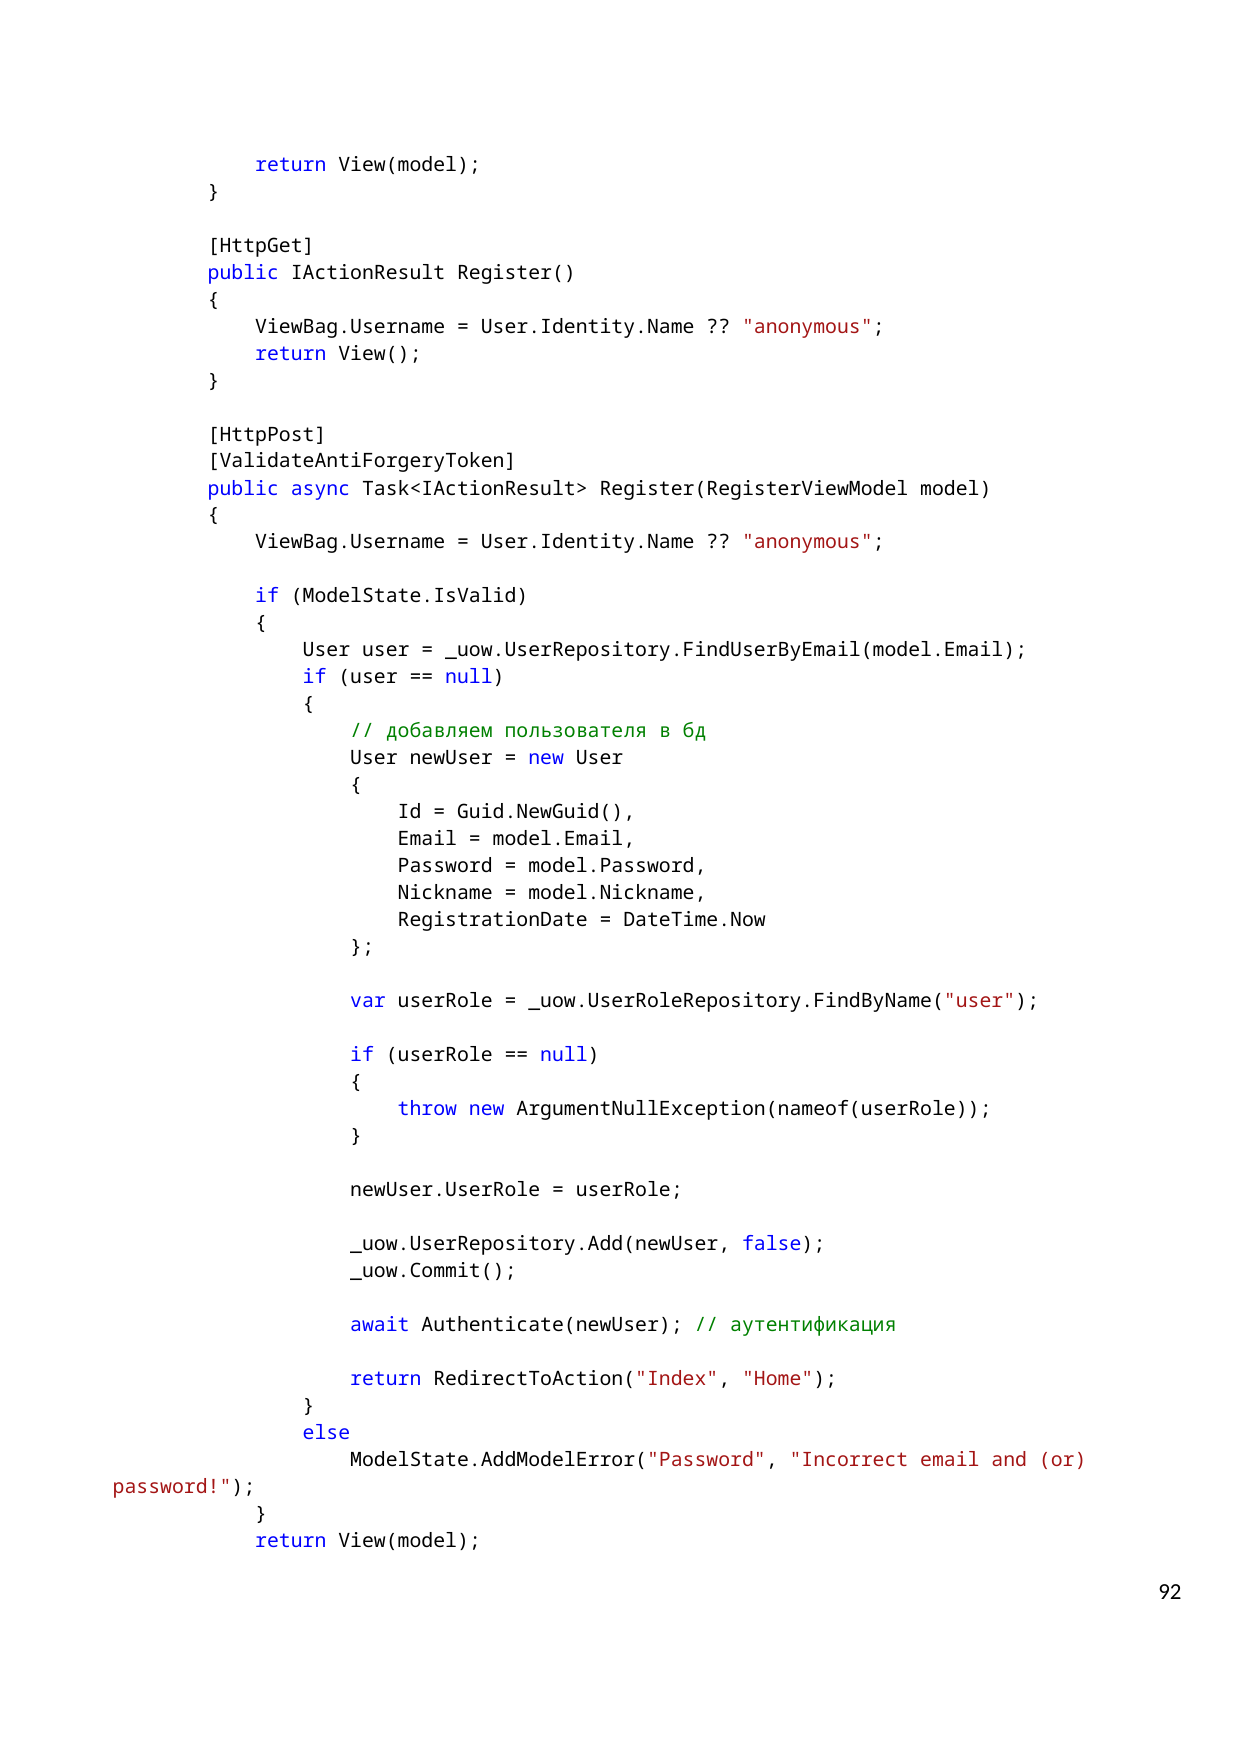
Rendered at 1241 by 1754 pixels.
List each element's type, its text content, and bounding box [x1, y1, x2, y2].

text { [112, 501, 1181, 528]
text } [112, 1121, 1181, 1148]
text ViewBag.Username = User.Identity.Name ?? "anonymous"; [112, 528, 1181, 555]
text if (user == null) [112, 663, 1181, 689]
text _uow.UserRepository.Add(newUser, false); [112, 1229, 1181, 1256]
text Password = model.Password, [112, 851, 1181, 878]
text } [112, 366, 1181, 393]
text User newUser = new User [112, 743, 1181, 771]
text throw new ArgumentNullException(nameof(userRole)); [112, 1094, 1181, 1121]
text _uow.Commit(); [112, 1256, 1181, 1283]
text [HttpGet] [112, 231, 1181, 258]
text { [112, 1067, 1181, 1094]
text } [112, 1499, 1181, 1526]
text newUser.UserRole = userRole; [112, 1175, 1181, 1202]
text return View(model); [112, 1526, 1181, 1553]
text { [112, 285, 1181, 312]
text Nickname = model.Nickname, [112, 878, 1181, 905]
text var userRole = _uow.UserRoleRepository.FindByName("user"); [112, 986, 1181, 1013]
text [ValidateAntiForgeryToken] [112, 447, 1181, 474]
text else [112, 1418, 1181, 1445]
text return RedirectToAction("Index", "Home"); [112, 1364, 1181, 1391]
text { [112, 689, 1181, 717]
text public async Task<IActionResult> Register(RegisterViewModel model) [112, 474, 1181, 501]
text Email = model.Email, [112, 824, 1181, 851]
text { [112, 609, 1181, 636]
text Id = Guid.NewGuid(), [112, 797, 1181, 824]
text { [112, 771, 1181, 797]
text if (userRole == null) [112, 1040, 1181, 1067]
text public IActionResult Register() [112, 258, 1181, 285]
text User user = _uow.UserRepository.FindUserByEmail(model.Email); [112, 636, 1181, 663]
text }; [112, 932, 1181, 959]
text RegistrationDate = DateTime.Now [112, 905, 1181, 932]
text return View(model); [112, 150, 1181, 177]
text ModelState.AddModelError("Password", "Incorrect email and (or) password!"); [112, 1445, 1181, 1499]
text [112, 312, 1181, 339]
text if (ModelState.IsValid) [112, 582, 1181, 609]
text [HttpPost] [112, 420, 1181, 447]
text // добавляем пользователя в бд [112, 717, 1181, 743]
text } [112, 177, 1181, 204]
text await Authenticate(newUser); // аутентификация [112, 1310, 1181, 1337]
text return View(); [112, 339, 1181, 366]
text } [112, 1391, 1181, 1418]
